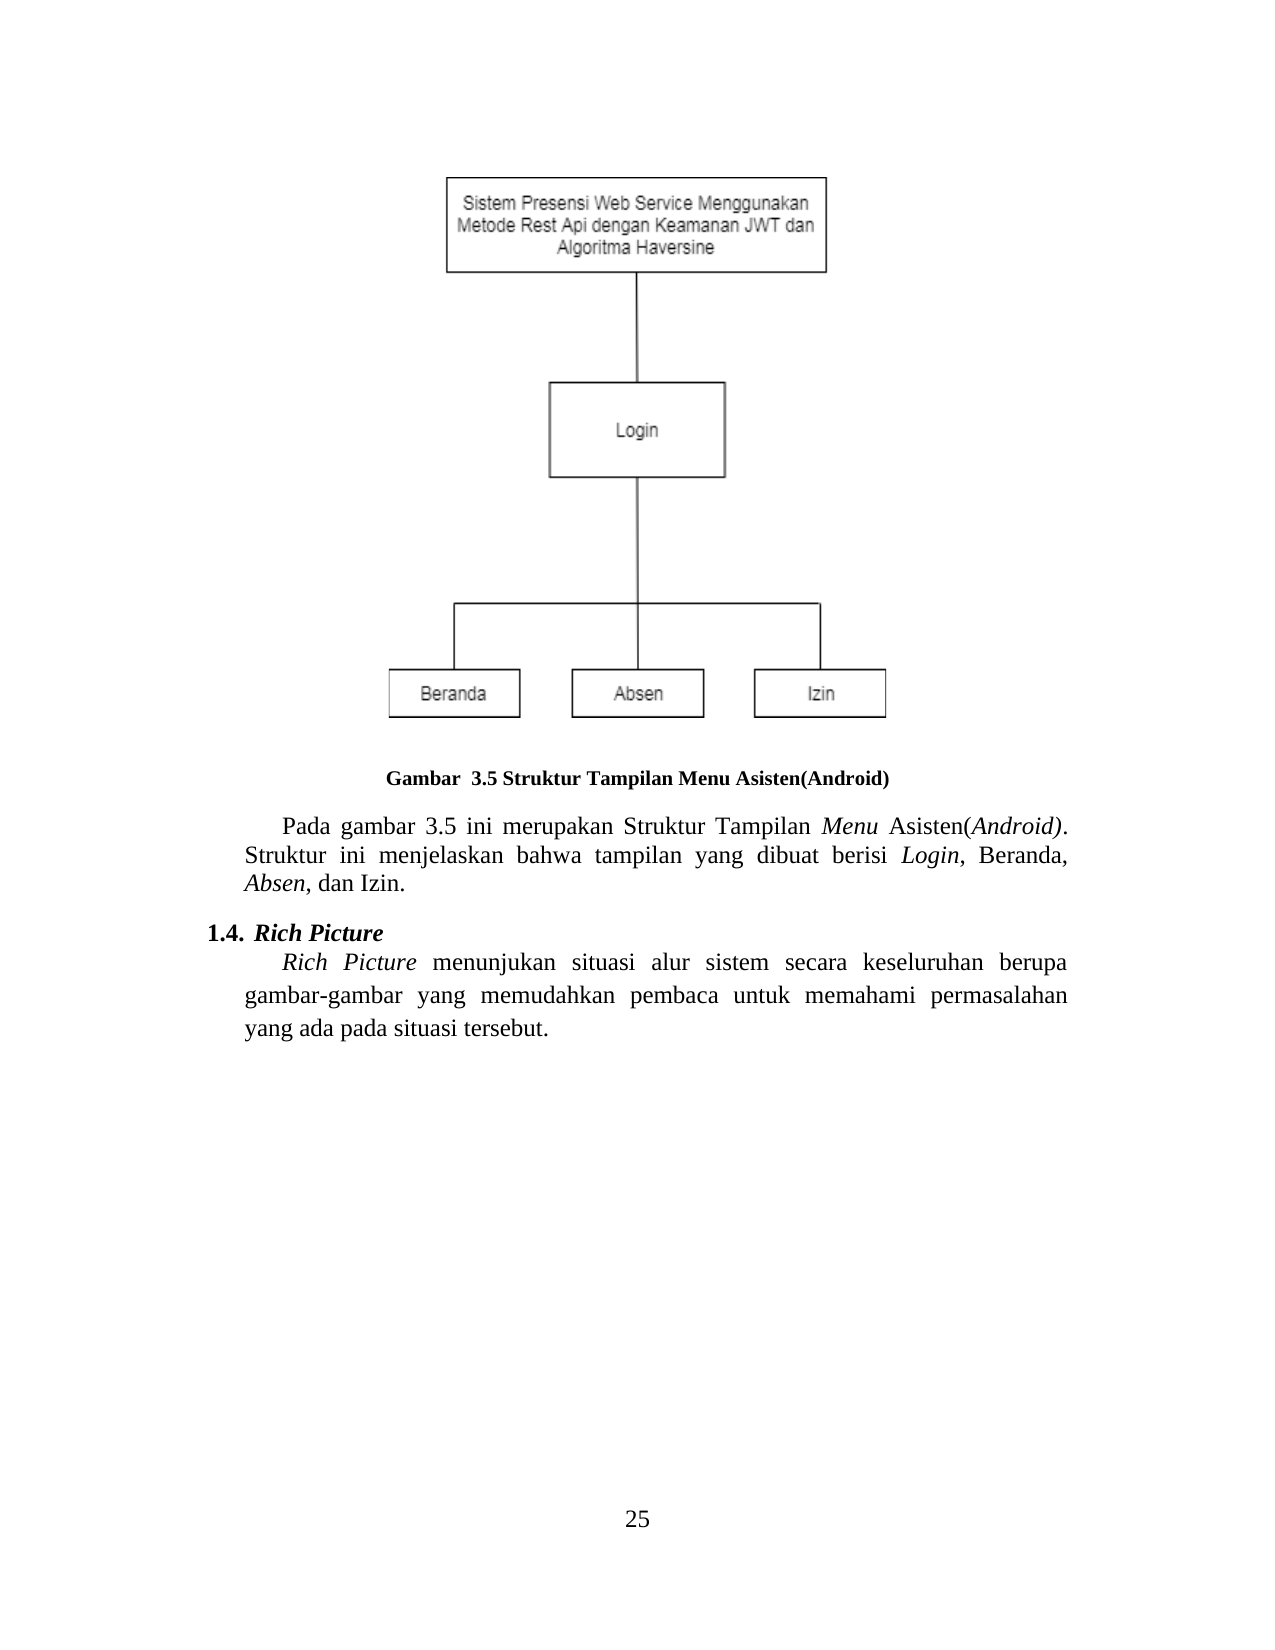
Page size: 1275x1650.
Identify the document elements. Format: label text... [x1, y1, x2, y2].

text Pada gambar 3.5 ini merupakan Struktur Tampilan Menu Asisten(Android). Struktur ini menjelaskan bahwa tampilan yang dibuat berisi Login, Beranda, Absen, dan Izin. [244, 811, 1068, 897]
text Rich Picture menunjukan situasi alur sistem secara keseluruhan berupa gambar-gambar yang memudahkan pembaca untuk memahami permasalahan yang ada pada situasi tersebut. [244, 947, 1068, 1042]
text Gambar 3.5 Struktur Tampilan Menu Asisten(Android) [207, 766, 1068, 790]
subtitle Rich Picture [207, 918, 1068, 947]
picture [388, 177, 887, 718]
